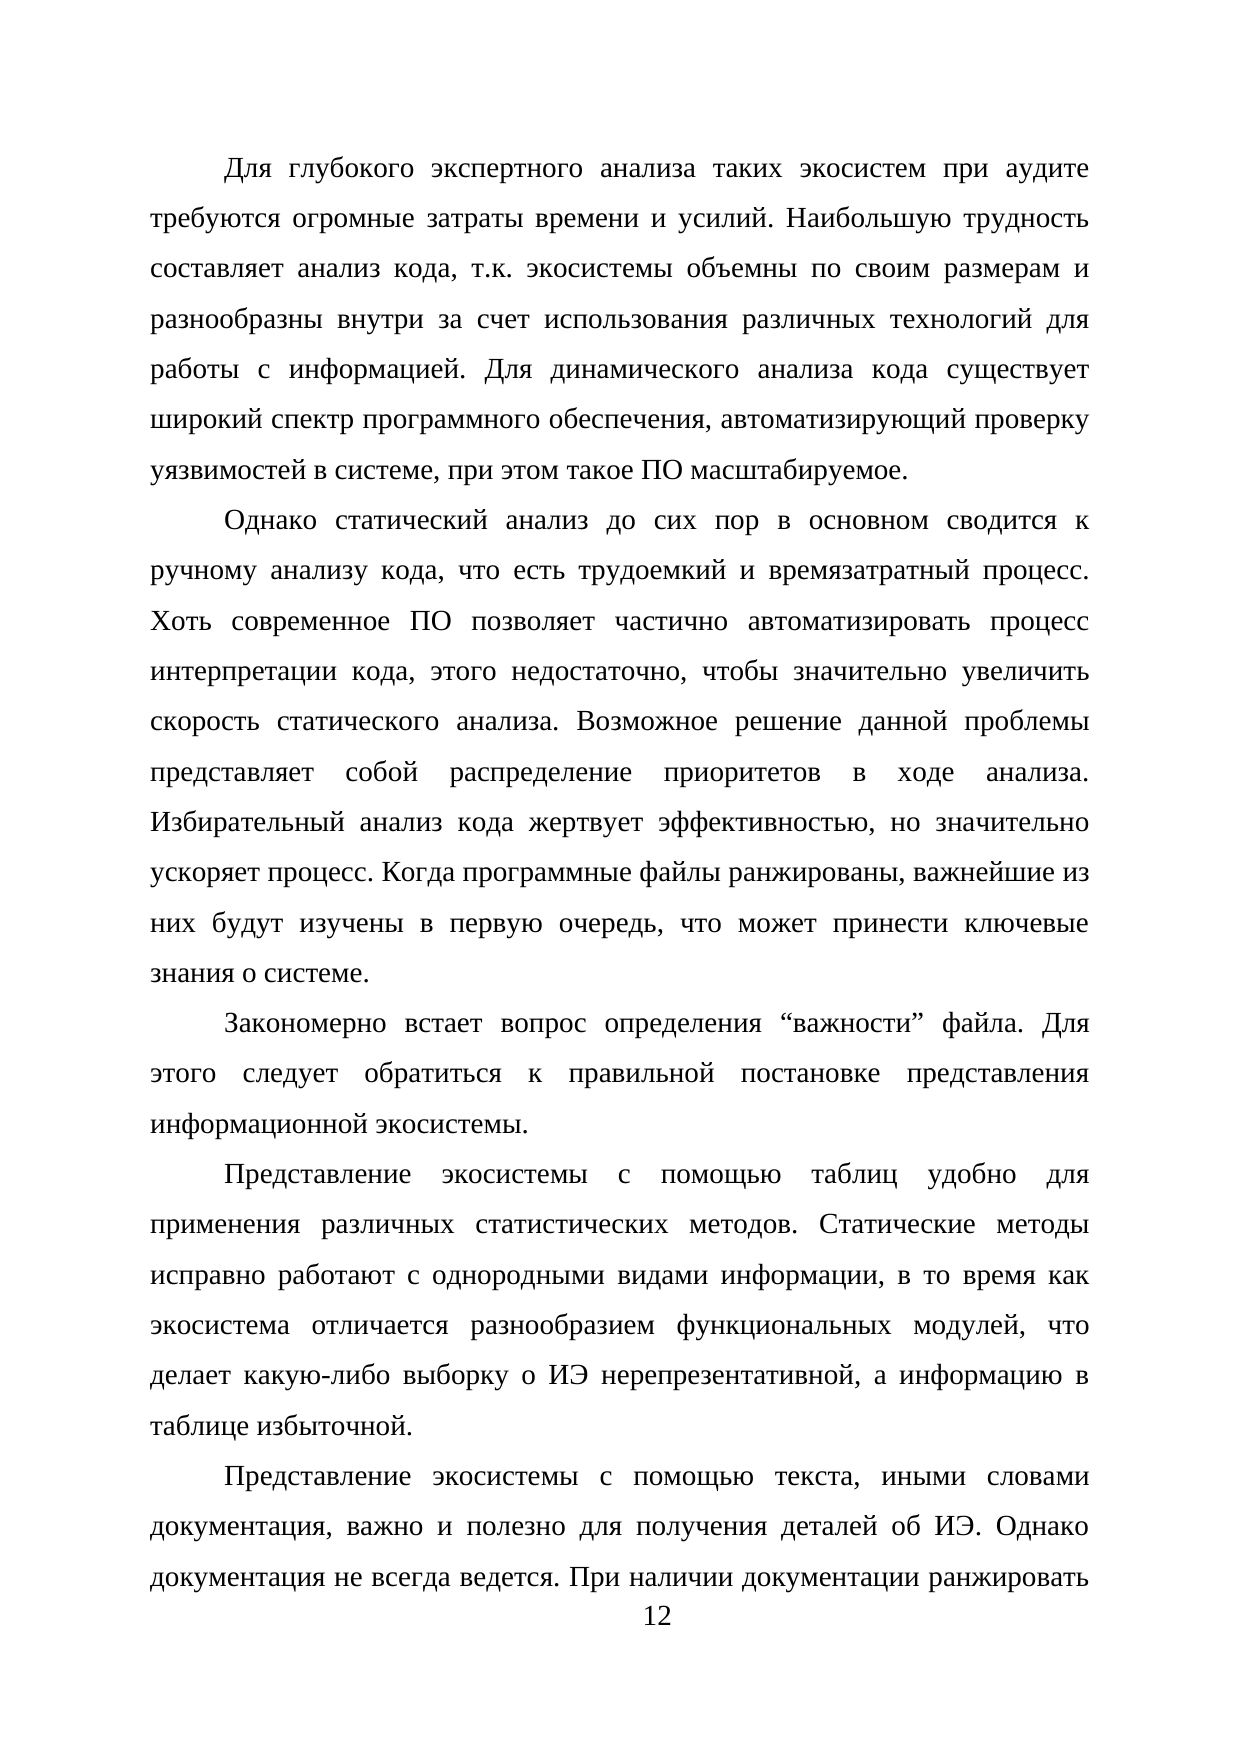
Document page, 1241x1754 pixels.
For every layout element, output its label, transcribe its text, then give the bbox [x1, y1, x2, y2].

text Однако статический анализ до сих пор в основном сводится к ручному анализу кода, что есть трудоемкий и времязатратный процесс. Хоть современное ПО позволяет частично автоматизировать процесс интерпретации кода, этого недостаточно, чтобы значительно увеличить скорость статического анализа. Возможное решение данной проблемы представляет собой распределение приоритетов в ходе анализа. Избирательный анализ кода жертвует эффективностью, но значительно ускоряет процесс. Когда программные файлы ранжированы, важнейшие из ниx будут изучены в первую очередь, что может принести ключевые знания о системе. [150, 502, 1090, 988]
text Для глубокого экспертного анализа таких экосистем при аудите требуются огромные затраты времени и усилий. Наибольшую трудность составляет анализ кода, т.к. экосистемы объемны по своим размерам и разнообразны внутри за счет использования различных технологий для работы с информацией. Для динамического анализа кода существует широкий спектр программного обеспечения, автоматизирующий проверку уязвимостей в системе, при этом такое ПО масштабируемое. [150, 150, 1090, 485]
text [150, 1458, 1090, 1592]
text Закономерно встает вопрос определения “важности” файла. Для этого следует обратиться к правильной постановке представления информационной экосистемы. [150, 1005, 1090, 1139]
text Представление экосистемы с помощью таблиц удобно для применения различных статистических методов. Статические методы исправно работают с однородными видами информации, в то время как экосистема отличается разнообразием функциональных модулей, что делает какую-либо выборку о ИЭ нерепрезентативной, а информацию в таблице избыточной. [150, 1156, 1090, 1441]
